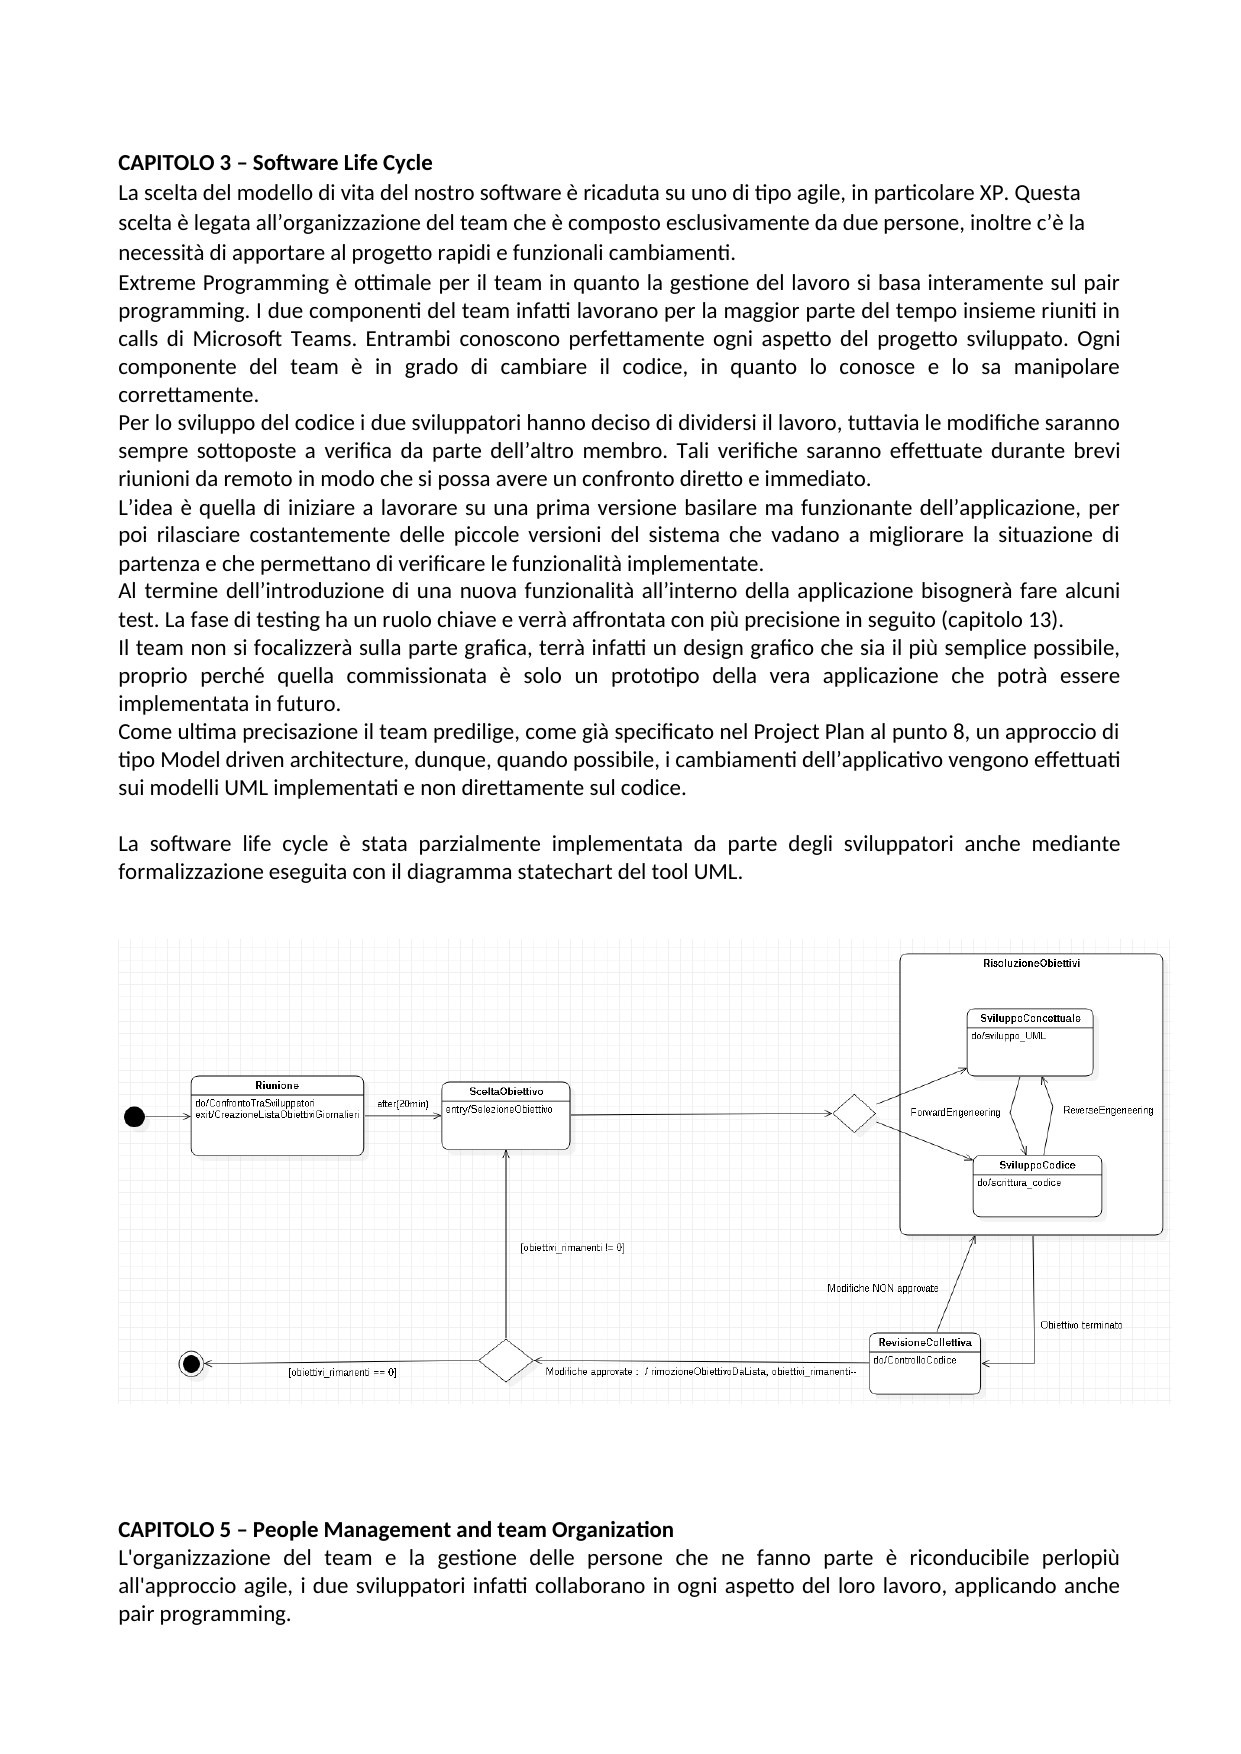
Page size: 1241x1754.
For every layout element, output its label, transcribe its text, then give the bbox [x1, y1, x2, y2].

text La scelta del modello di vita del nostro software è ricaduta su uno di tipo agile, in particolare XP. Questa scelta è legata all’organizzazione del team che è composto esclusivamente da due persone, inoltre c’è la necessità di apportare al progetto rapidi e funzionali cambiamenti. [118, 178, 1122, 266]
text Al termine dell’introduzione di una nuova funzionalità all’interno della applicazione bisognerà fare alcuni test. La fase di testing ha un ruolo chiave e verrà affrontata con più precisione in seguito (capitolo 13). [118, 577, 1122, 633]
text CAPITOLO 3 – Software Life Cycle [118, 148, 1122, 176]
text Extreme Programming è ottimale per il team in quanto la gestione del lavoro si basa interamente sul pair programming. I due componenti del team infatti lavorano per la maggior parte del tempo insieme riuniti in calls di Microsoft Teams. Entrambi conoscono perfettamente ogni aspetto del progetto sviluppato. Ogni componente del team è in grado di cambiare il codice, in quanto lo conosce e lo sa manipolare correttamente. [118, 268, 1122, 408]
text Come ultima precisazione il team predilige, come già specificato nel Project Plan al punto 8, un approccio di tipo Model driven architecture, dunque, quando possibile, i cambiamenti dell’applicativo vengono effettuati sui modelli UML implementati e non direttamente sul codice. [118, 717, 1122, 801]
text L'organizzazione del team e la gestione delle persone che ne fanno parte è riconducibile perlopiù all'approccio agile, i due sviluppatori infatti collaborano in ogni aspetto del loro lavoro, applicando anche pair programming. [118, 1543, 1122, 1627]
text Il team non si focalizzerà sulla parte grafica, terrà infatti un design grafico che sia il più semplice possibile, proprio perché quella commissionata è solo un prototipo della vera applicazione che potrà essere implementata in futuro. [118, 633, 1122, 717]
text L’idea è quella di iniziare a lavorare su una prima versione basilare ma funzionante dell’applicazione, per poi rilasciare costantemente delle piccole versioni del sistema che vadano a migliorare la situazione di partenza e che permettano di verificare le funzionalità implementate. [118, 493, 1122, 577]
text Per lo sviluppo del codice i due sviluppatori hanno deciso di dividersi il lavoro, tuttavia le modifiche saranno sempre sottoposte a verifica da parte dell’altro membro. Tali verifiche saranno effettuate durante brevi riunioni da remoto in modo che si possa avere un confronto diretto e immediato. [118, 408, 1122, 493]
text La software life cycle è stata parzialmente implementata da parte degli sviluppatori anche mediante formalizzazione eseguita con il diagramma statechart del tool UML. [118, 829, 1122, 885]
picture [118, 939, 1172, 1404]
text CAPITOLO 5 – People Management and team Organization [118, 1515, 1122, 1543]
